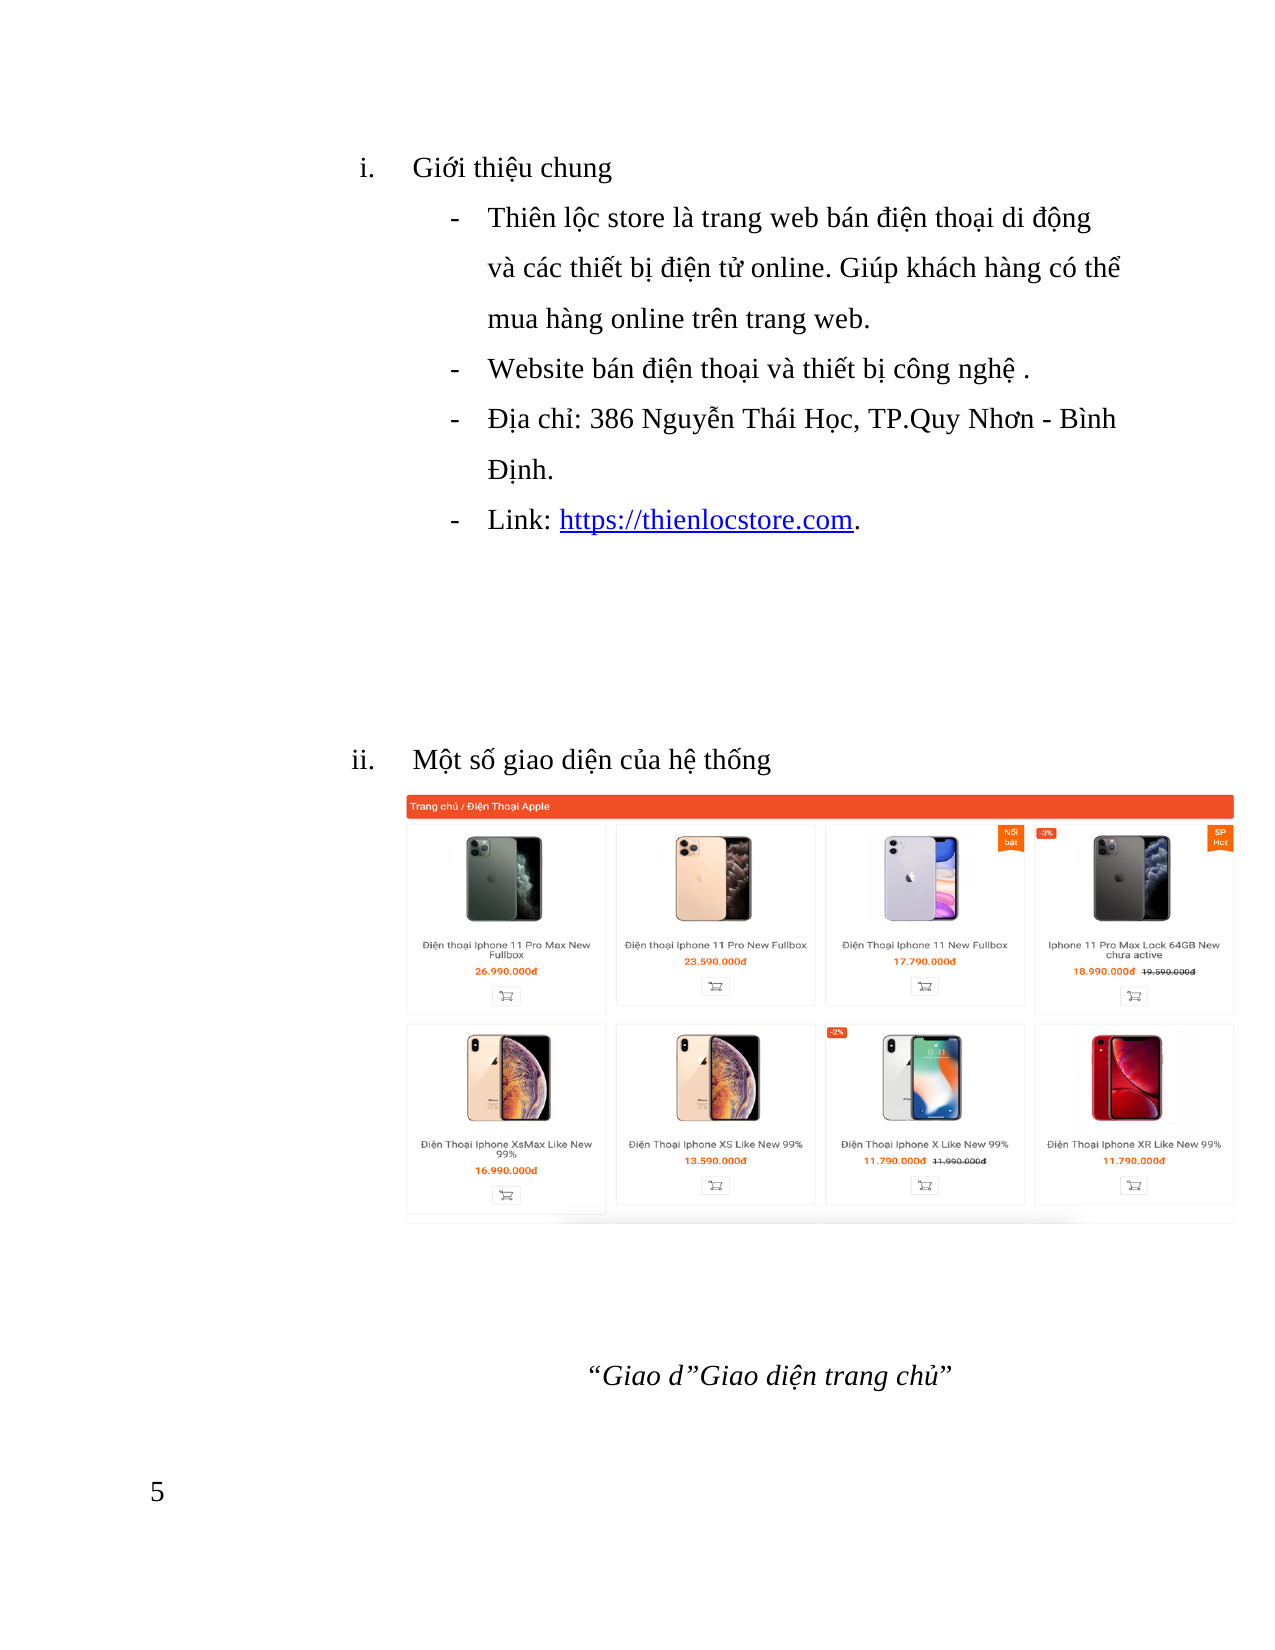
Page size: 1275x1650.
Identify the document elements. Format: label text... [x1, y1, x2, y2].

picture [404, 792, 1249, 1224]
list Link: https://thienlocstore.com. [450, 502, 1125, 536]
list Giới thiệu chung [375, 150, 1125, 183]
list Website bán điện thoại và thiết bị công nghệ . [450, 351, 1125, 385]
list Thiên lộc store là trang web bán điện thoại di động và các thiết bị điện tử online. Giúp khách hàng có thể mua hàng online trên trang web. [450, 200, 1125, 334]
list “Giao d”Giao diện trang chủ” [412, 1358, 1125, 1392]
list Một số giao diện của hệ thống [375, 742, 1125, 776]
list Địa chỉ: 386 Nguyễn Thái Học, TP.Quy Nhơn - Bình Định. [450, 402, 1125, 485]
